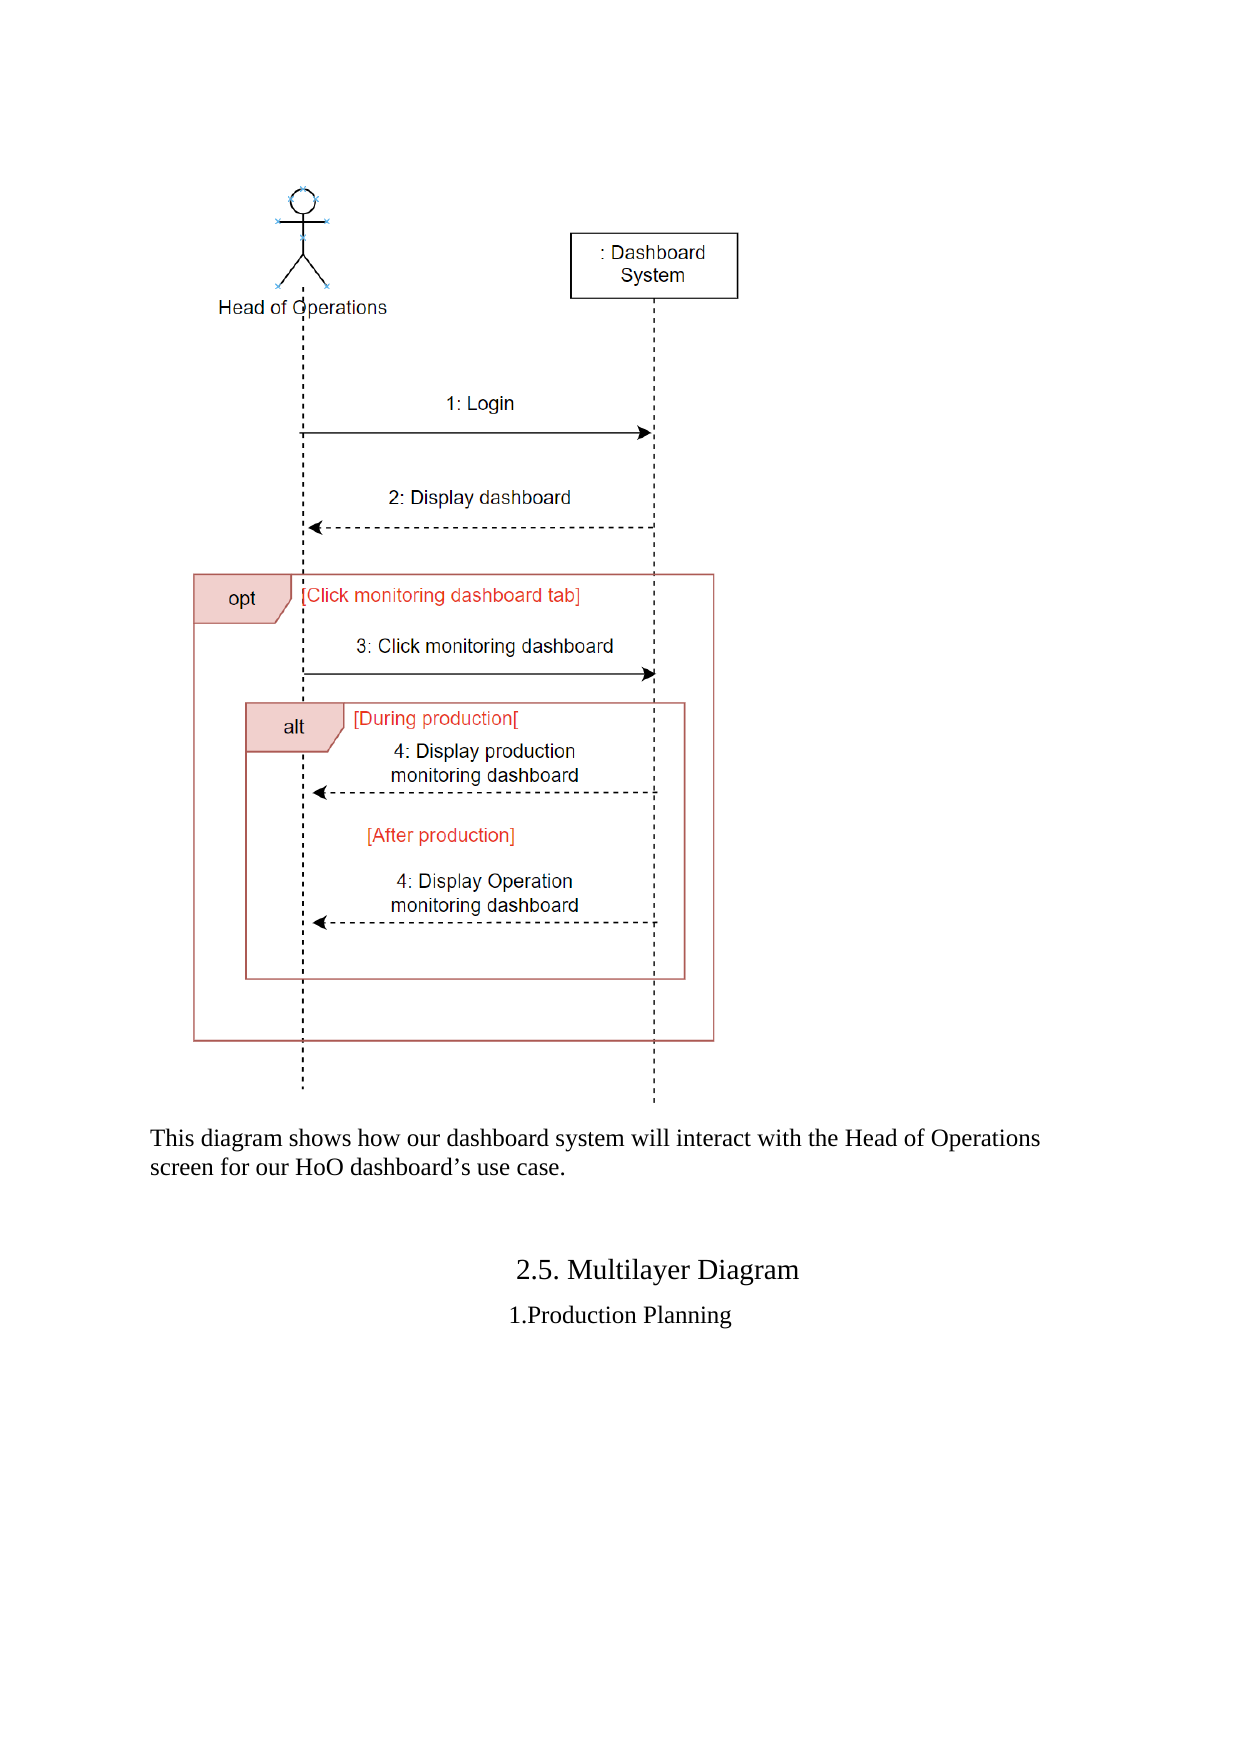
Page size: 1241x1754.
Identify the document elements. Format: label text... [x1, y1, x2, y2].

text This diagram shows how our dashboard system will interact with the Head of Operations screen for our HoO dashboard’s use case. [150, 1123, 1090, 1181]
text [150, 1252, 1090, 1329]
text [150, 150, 1090, 1123]
picture [150, 178, 773, 1124]
